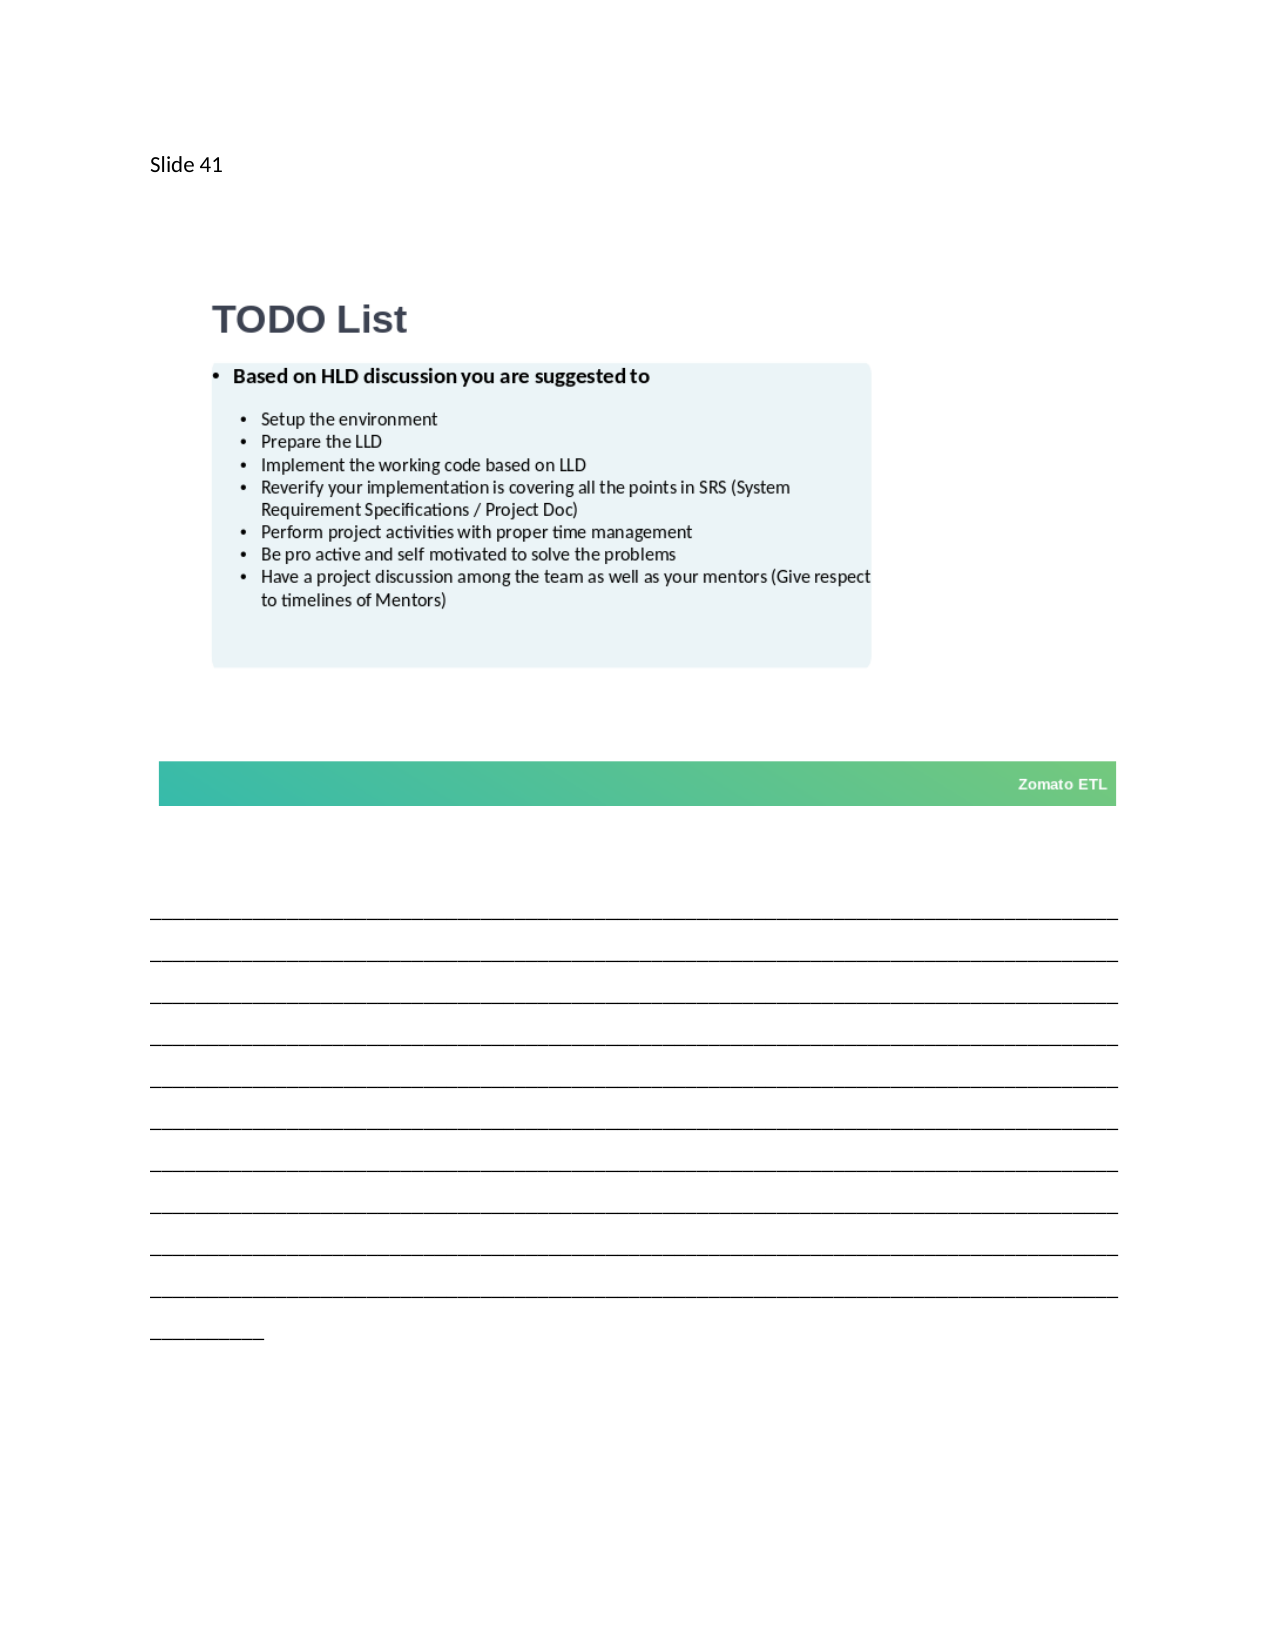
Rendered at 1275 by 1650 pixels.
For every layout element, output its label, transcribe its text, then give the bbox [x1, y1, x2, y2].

text ____________________________________________________________________________________________________________________________________________________________________________________________________________________________________________________________________________________________________________________________________________________________________________________________________________________________________________________________________________________________________________________________________________________________________________________________________________________________________________________________________________________________________________________________________________________________________________________________________________________________________________________________________________________________ [150, 895, 1125, 1343]
text Slide 41 [150, 150, 1125, 178]
